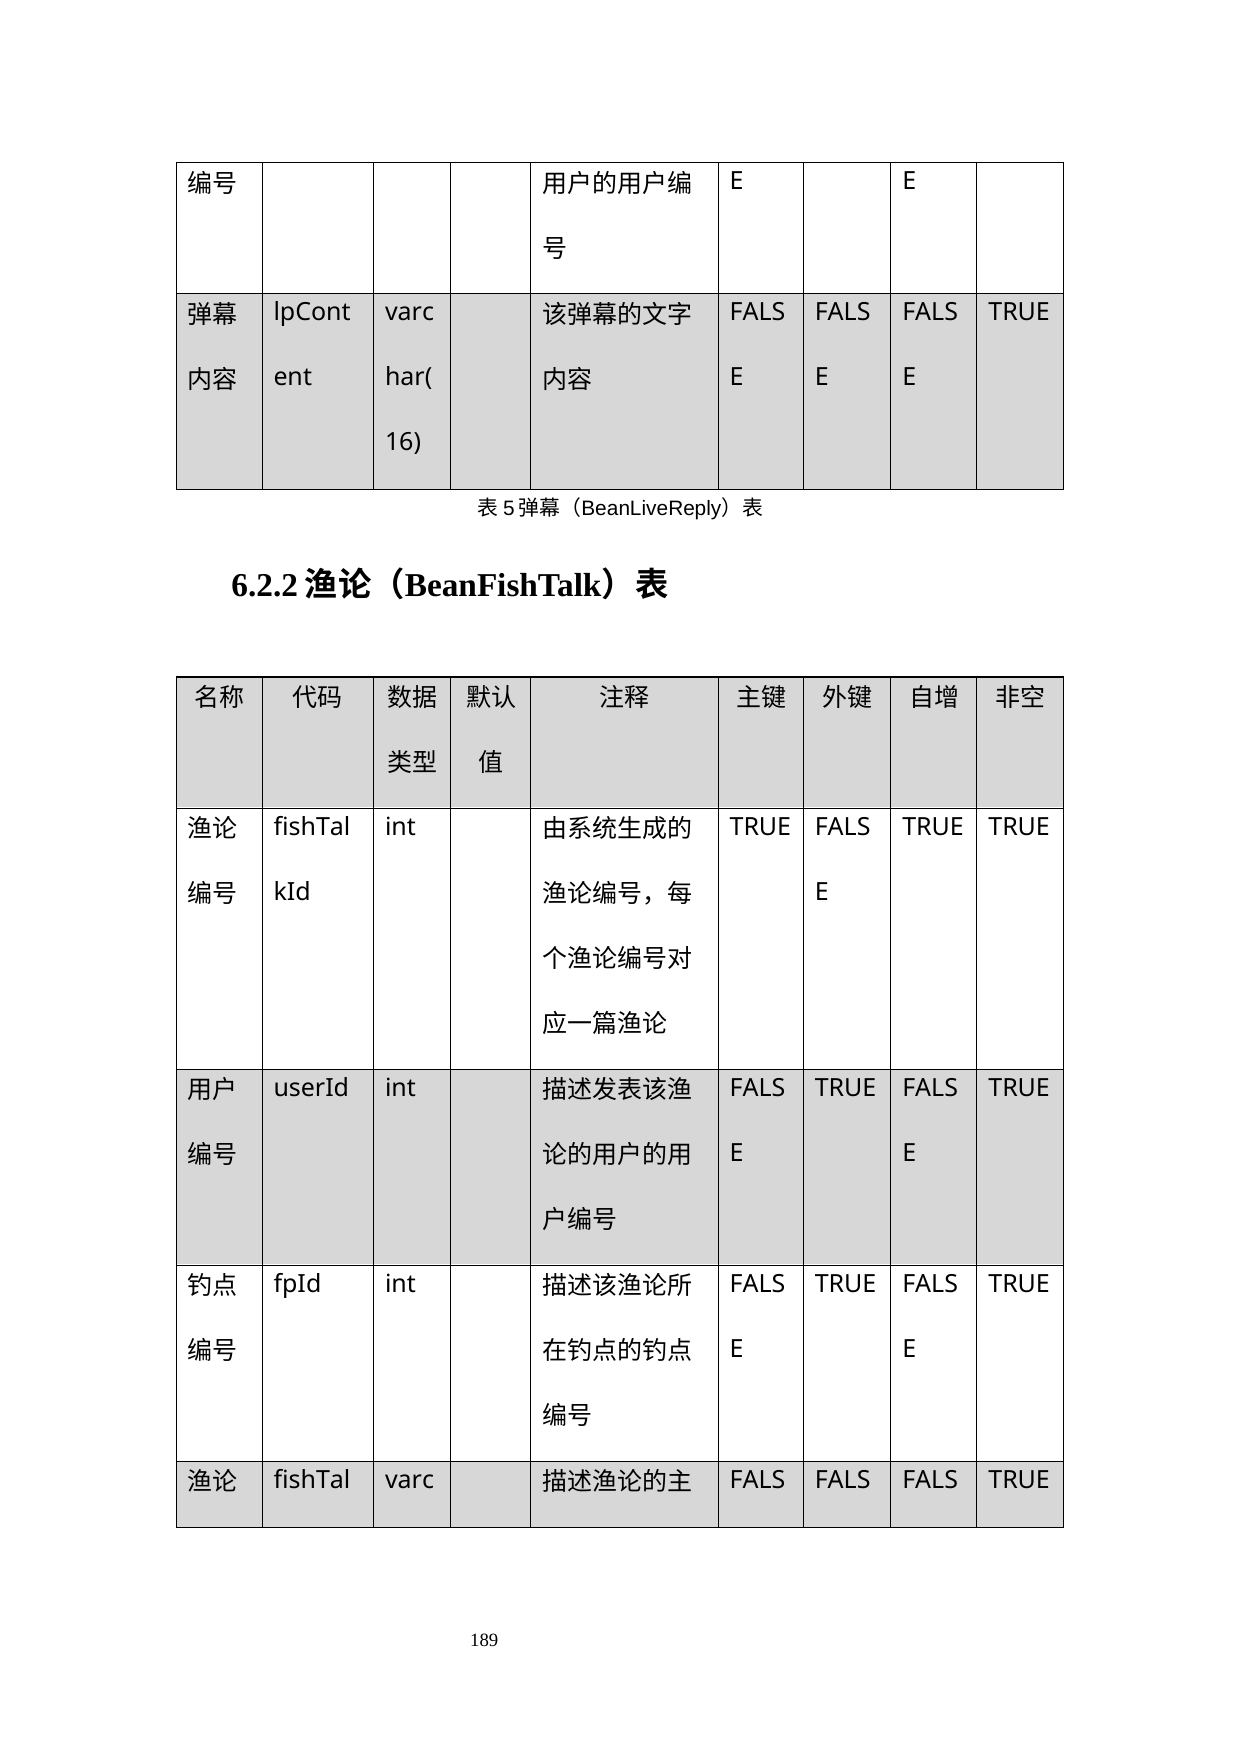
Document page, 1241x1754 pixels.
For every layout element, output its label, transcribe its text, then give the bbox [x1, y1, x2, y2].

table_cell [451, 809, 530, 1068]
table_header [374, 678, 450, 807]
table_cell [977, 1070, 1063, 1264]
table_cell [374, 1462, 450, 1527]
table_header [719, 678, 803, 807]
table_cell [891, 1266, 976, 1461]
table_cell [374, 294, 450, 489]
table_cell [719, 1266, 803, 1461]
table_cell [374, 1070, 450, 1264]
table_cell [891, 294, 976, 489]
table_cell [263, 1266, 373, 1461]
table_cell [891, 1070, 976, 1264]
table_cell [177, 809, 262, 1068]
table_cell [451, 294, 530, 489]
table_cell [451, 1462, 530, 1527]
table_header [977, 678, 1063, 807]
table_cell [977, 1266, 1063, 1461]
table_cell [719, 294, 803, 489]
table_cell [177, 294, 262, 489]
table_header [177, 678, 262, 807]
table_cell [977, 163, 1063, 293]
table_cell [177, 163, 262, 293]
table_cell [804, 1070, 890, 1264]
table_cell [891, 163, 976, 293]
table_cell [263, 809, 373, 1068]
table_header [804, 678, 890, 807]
subtitle 6.2.2渔论（BeanFishTalk）表 [187, 550, 1053, 615]
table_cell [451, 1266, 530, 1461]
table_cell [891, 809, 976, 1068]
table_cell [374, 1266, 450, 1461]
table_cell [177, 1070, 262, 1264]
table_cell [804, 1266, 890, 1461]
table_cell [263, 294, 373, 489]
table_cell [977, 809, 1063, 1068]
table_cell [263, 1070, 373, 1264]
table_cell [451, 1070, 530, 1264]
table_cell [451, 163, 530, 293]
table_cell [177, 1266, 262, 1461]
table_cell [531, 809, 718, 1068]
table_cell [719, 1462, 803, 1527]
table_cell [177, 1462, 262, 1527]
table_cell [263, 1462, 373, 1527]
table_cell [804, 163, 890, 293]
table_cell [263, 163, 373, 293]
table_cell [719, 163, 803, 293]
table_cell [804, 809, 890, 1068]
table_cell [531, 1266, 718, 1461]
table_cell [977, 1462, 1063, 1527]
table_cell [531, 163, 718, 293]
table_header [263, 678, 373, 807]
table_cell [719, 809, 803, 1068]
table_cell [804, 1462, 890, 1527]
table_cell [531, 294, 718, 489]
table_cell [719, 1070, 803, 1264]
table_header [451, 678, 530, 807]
text 表 5弹幕（BeanLiveReply）表 [187, 490, 1053, 523]
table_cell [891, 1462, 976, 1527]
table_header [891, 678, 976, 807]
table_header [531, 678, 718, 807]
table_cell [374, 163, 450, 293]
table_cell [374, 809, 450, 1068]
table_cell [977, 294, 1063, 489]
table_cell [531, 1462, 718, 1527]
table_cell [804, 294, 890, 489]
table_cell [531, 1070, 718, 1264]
